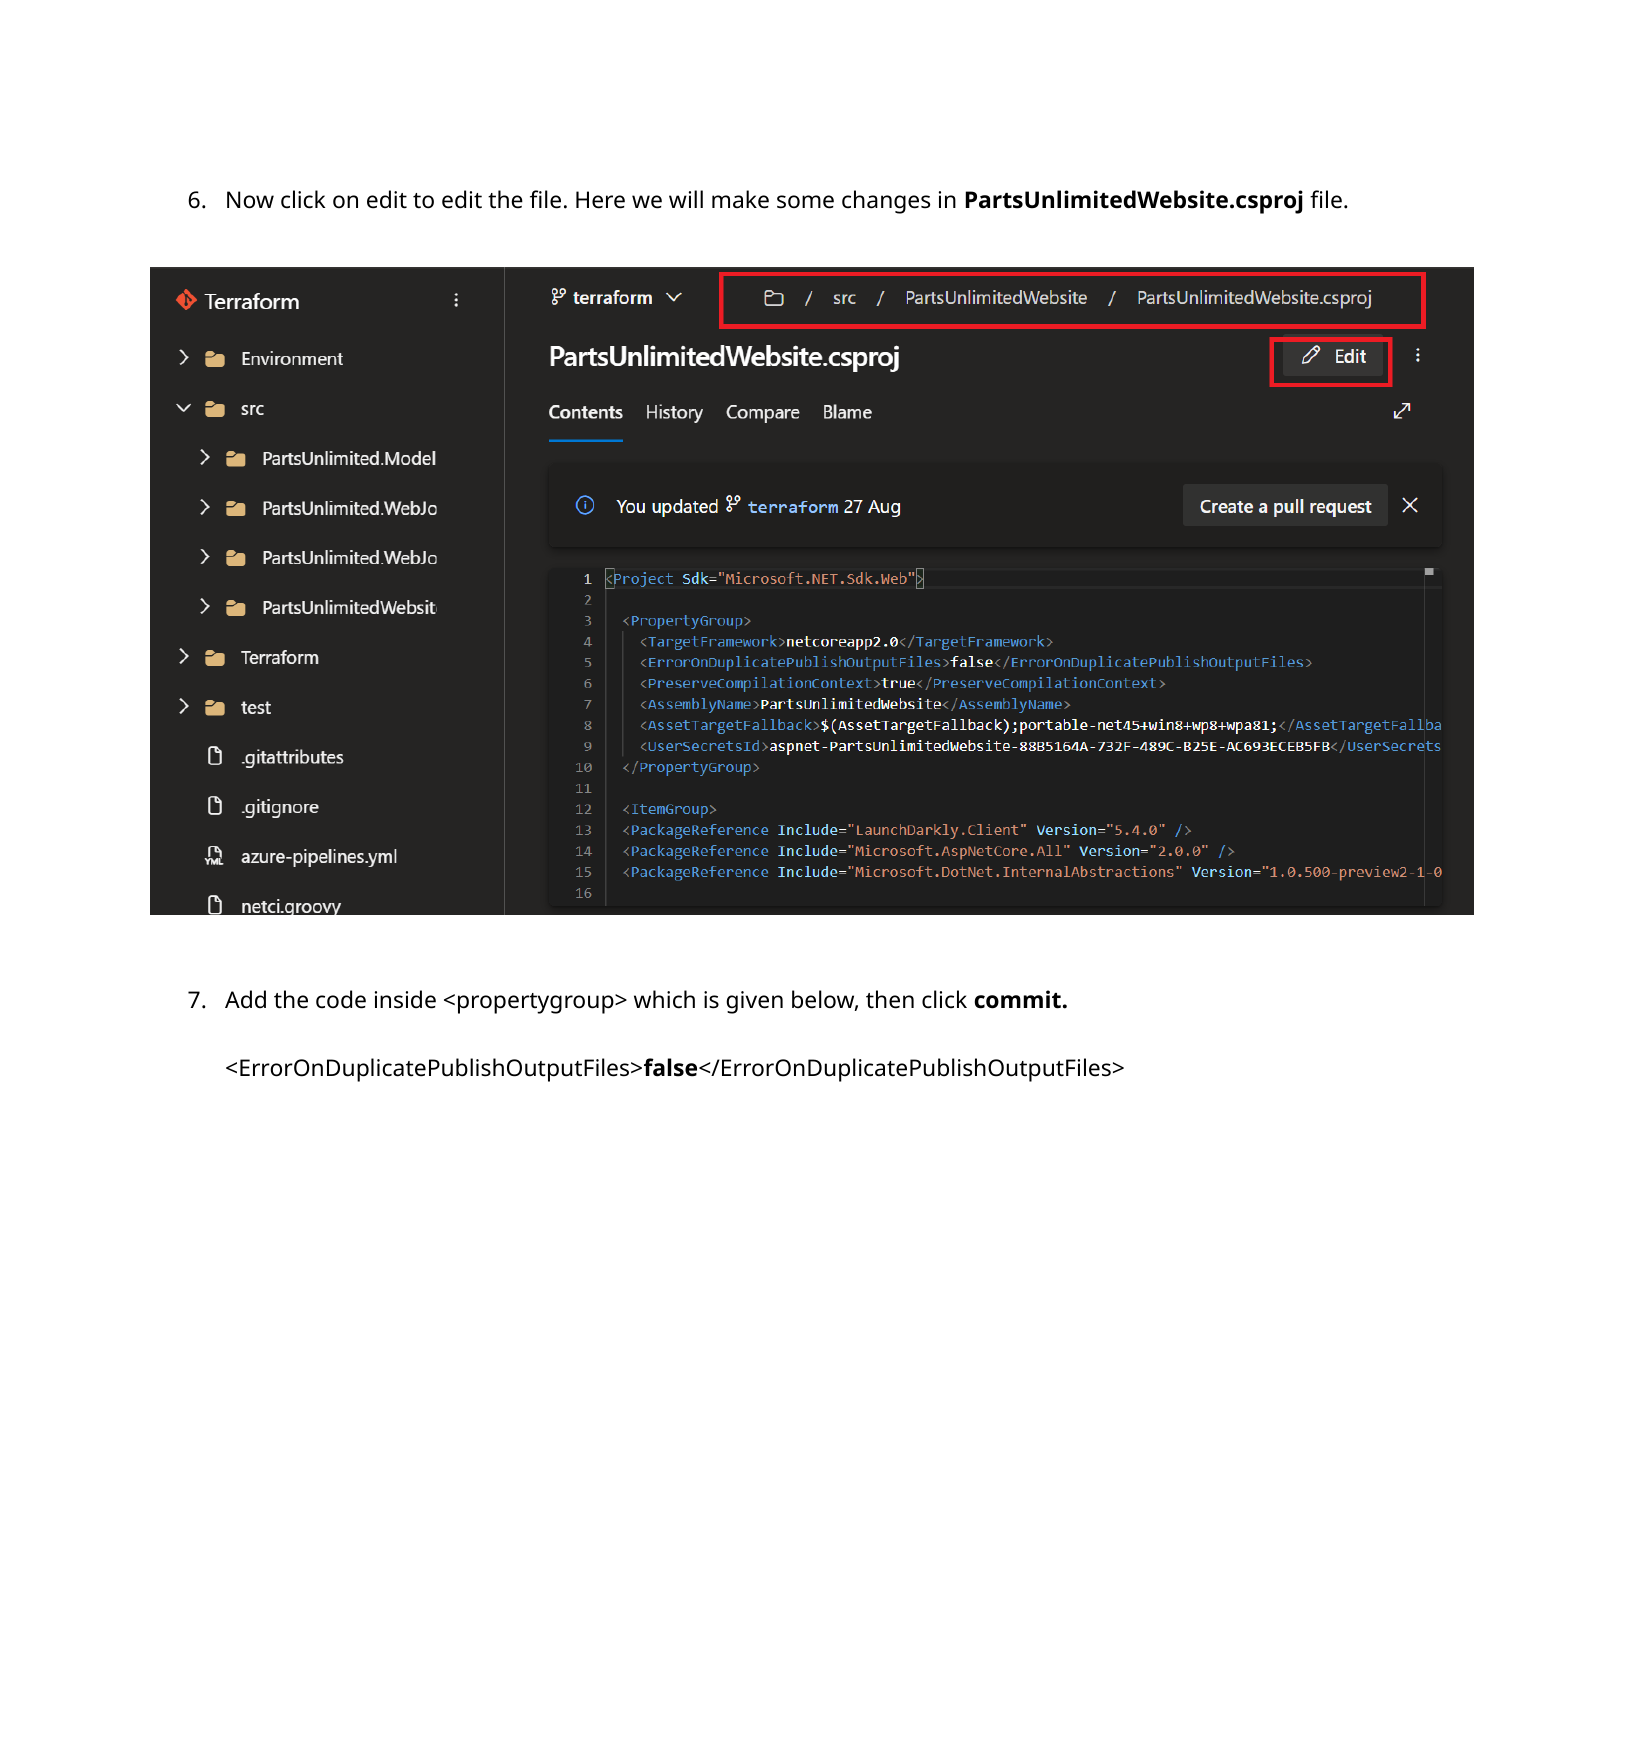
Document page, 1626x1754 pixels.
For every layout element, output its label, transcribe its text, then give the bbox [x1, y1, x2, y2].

list Add the code inside <propertygroup> which is given below, then click commit. [187, 984, 1475, 1016]
list Now click on edit to edit the file. Here we will make some changes in PartsUnlimitedWebsite.csproj file. [187, 184, 1475, 215]
picture [150, 267, 1474, 915]
list <ErrorOnDuplicatePublishOutputFiles>false</ErrorOnDuplicatePublishOutputFiles> [225, 1052, 1475, 1083]
